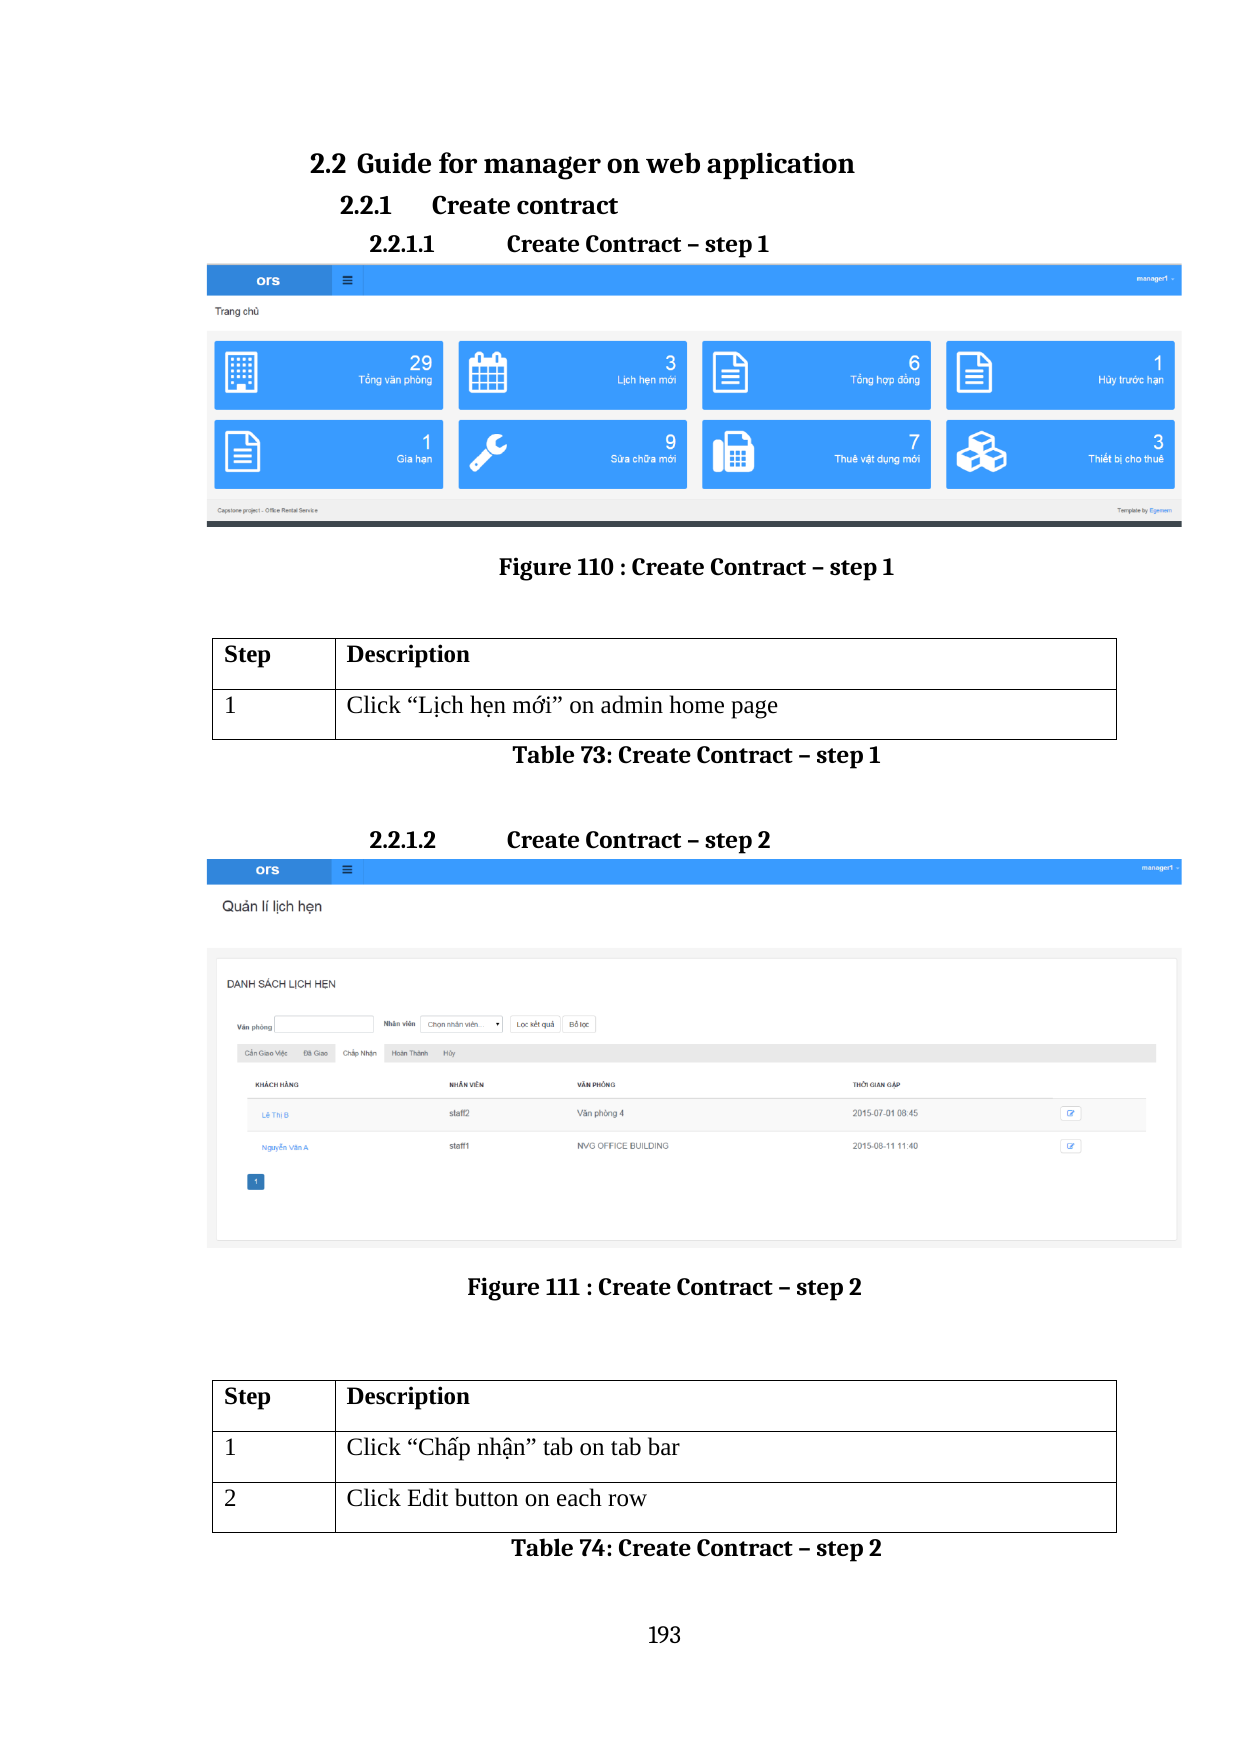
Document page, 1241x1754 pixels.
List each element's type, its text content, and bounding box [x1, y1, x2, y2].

subtitle Create contract [340, 190, 1122, 222]
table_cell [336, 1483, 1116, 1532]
list Table 73: Create Contract – step 1 [271, 740, 1122, 769]
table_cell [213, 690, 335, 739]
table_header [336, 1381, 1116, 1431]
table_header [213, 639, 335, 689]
list Table 74: Create Contract – step 2 [271, 1533, 1122, 1562]
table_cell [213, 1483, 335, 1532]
picture [206, 263, 1182, 527]
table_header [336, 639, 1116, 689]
text Figure 111 : Create Contract – step 2 [207, 1273, 1122, 1301]
subtitle Guide for manager on web application [310, 148, 1122, 181]
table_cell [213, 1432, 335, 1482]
picture [206, 859, 1182, 1248]
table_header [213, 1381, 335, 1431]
subtitle Create Contract – step 1 [369, 230, 1122, 259]
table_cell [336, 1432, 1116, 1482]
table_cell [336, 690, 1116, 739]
subtitle Create Contract – step 2 [369, 826, 1122, 855]
list Figure 110 : Create Contract – step 1 [271, 552, 1122, 581]
